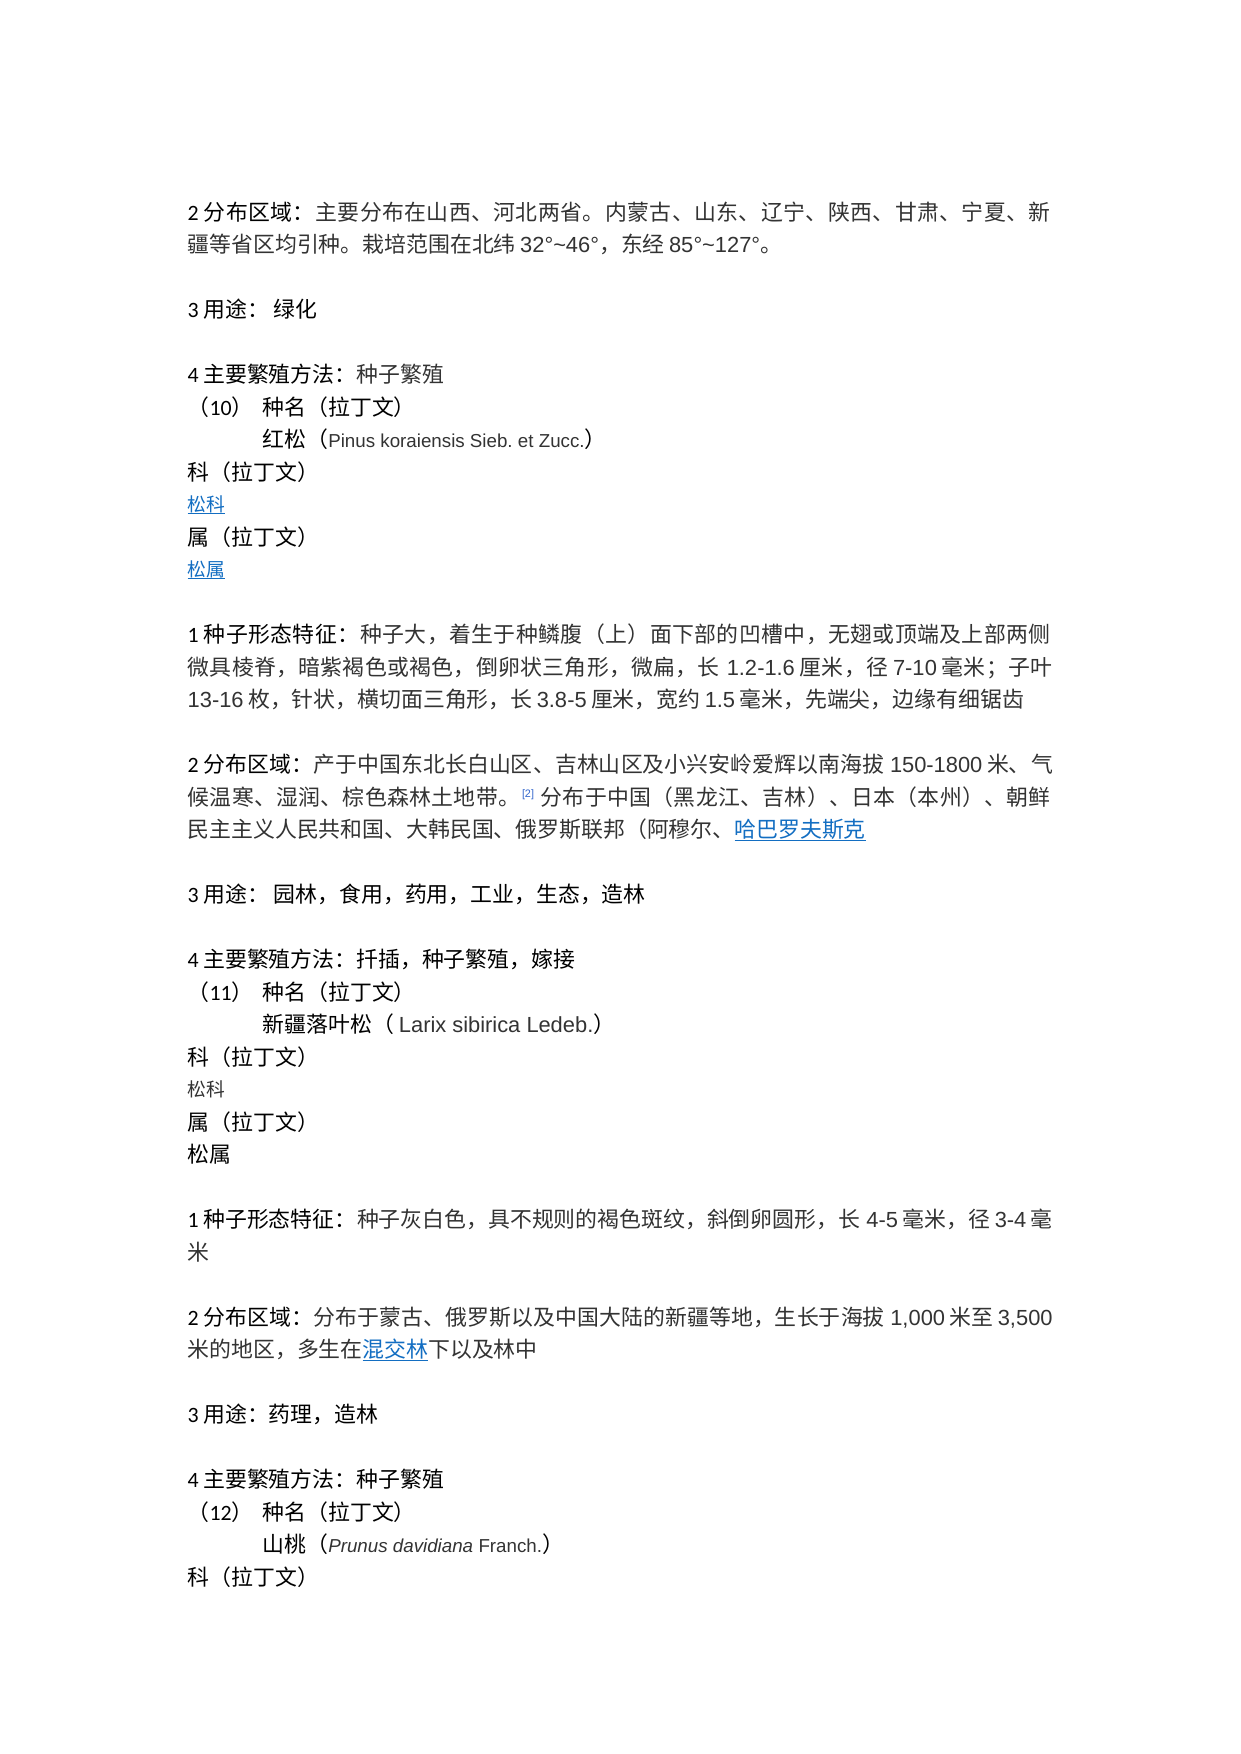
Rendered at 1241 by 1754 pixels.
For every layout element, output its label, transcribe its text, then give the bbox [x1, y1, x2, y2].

text 3用途：药理，造林 [187, 1397, 1053, 1429]
text 3用途： 园林，食用，药用，工业，生态，造林 [187, 877, 1053, 909]
text 4主要繁殖方法：扦插，种子繁殖，嫁接 [187, 942, 1053, 974]
list 种名（拉丁文） [187, 1494, 1053, 1527]
text 松科 [187, 487, 1053, 519]
text 1种子形态特征：种子灰白色，具不规则的褐色斑纹，斜倒卵圆形，长4-5毫米，径3-4毫米 [187, 1202, 1053, 1267]
text 科（拉丁文） [187, 1039, 1053, 1072]
text 2分布区域：产于中国东北长白山区、吉林山区及小兴安岭爱辉以南海拔150-1800米、气候温寒、湿润、棕色森林土地带。[2] 分布于中国（黑龙江、吉林）、日本（本州）、朝鲜民主主义人民共和国、大韩民国、俄罗斯联邦（阿穆尔、哈巴罗夫斯克 [187, 747, 1053, 844]
text 1种子形态特征：种子大，着生于种鳞腹（上）面下部的凹槽中，无翅或顶端及上部两侧微具棱脊，暗紫褐色或褐色，倒卵状三角形，微扁，长1.2-1.6厘米，径7-10毫米；子叶13-16枚，针状，横切面三角形，长3.8-5厘米，宽约1.5毫米，先端尖，边缘有细锯齿 [187, 617, 1053, 714]
text 4主要繁殖方法：种子繁殖 [187, 1462, 1053, 1494]
list 种名（拉丁文） [187, 974, 1053, 1007]
text 4主要繁殖方法：种子繁殖 [187, 357, 1053, 389]
list 种名（拉丁文） [187, 389, 1053, 422]
text 科（拉丁文） [187, 1559, 1053, 1592]
text 松属 [187, 552, 1053, 584]
text 2分布区域：分布于蒙古、俄罗斯以及中国大陆的新疆等地，生长于海拔1,000米至3,500米的地区，多生在混交林下以及林中 [187, 1299, 1053, 1364]
text 松属 [187, 1137, 1053, 1169]
text 属（拉丁文） [187, 519, 1053, 552]
text 3用途： 绿化 [187, 292, 1053, 324]
text 2分布区域：主要分布在山西、河北两省。内蒙古、山东、辽宁、陕西、甘肃、宁夏、新疆等省区均引种。栽培范围在北纬32°~46°，东经85°~127°。 [187, 194, 1053, 259]
list 红松（Pinus koraiensis Sieb. et Zucc.） [262, 422, 1053, 454]
text 科（拉丁文） [187, 454, 1053, 487]
text 松科 [187, 1072, 1053, 1104]
list 山桃（Prunus davidiana Franch.） [262, 1527, 1053, 1559]
list 新疆落叶松（ Larix sibirica Ledeb.） [262, 1007, 1053, 1039]
text 属（拉丁文） [187, 1104, 1053, 1137]
